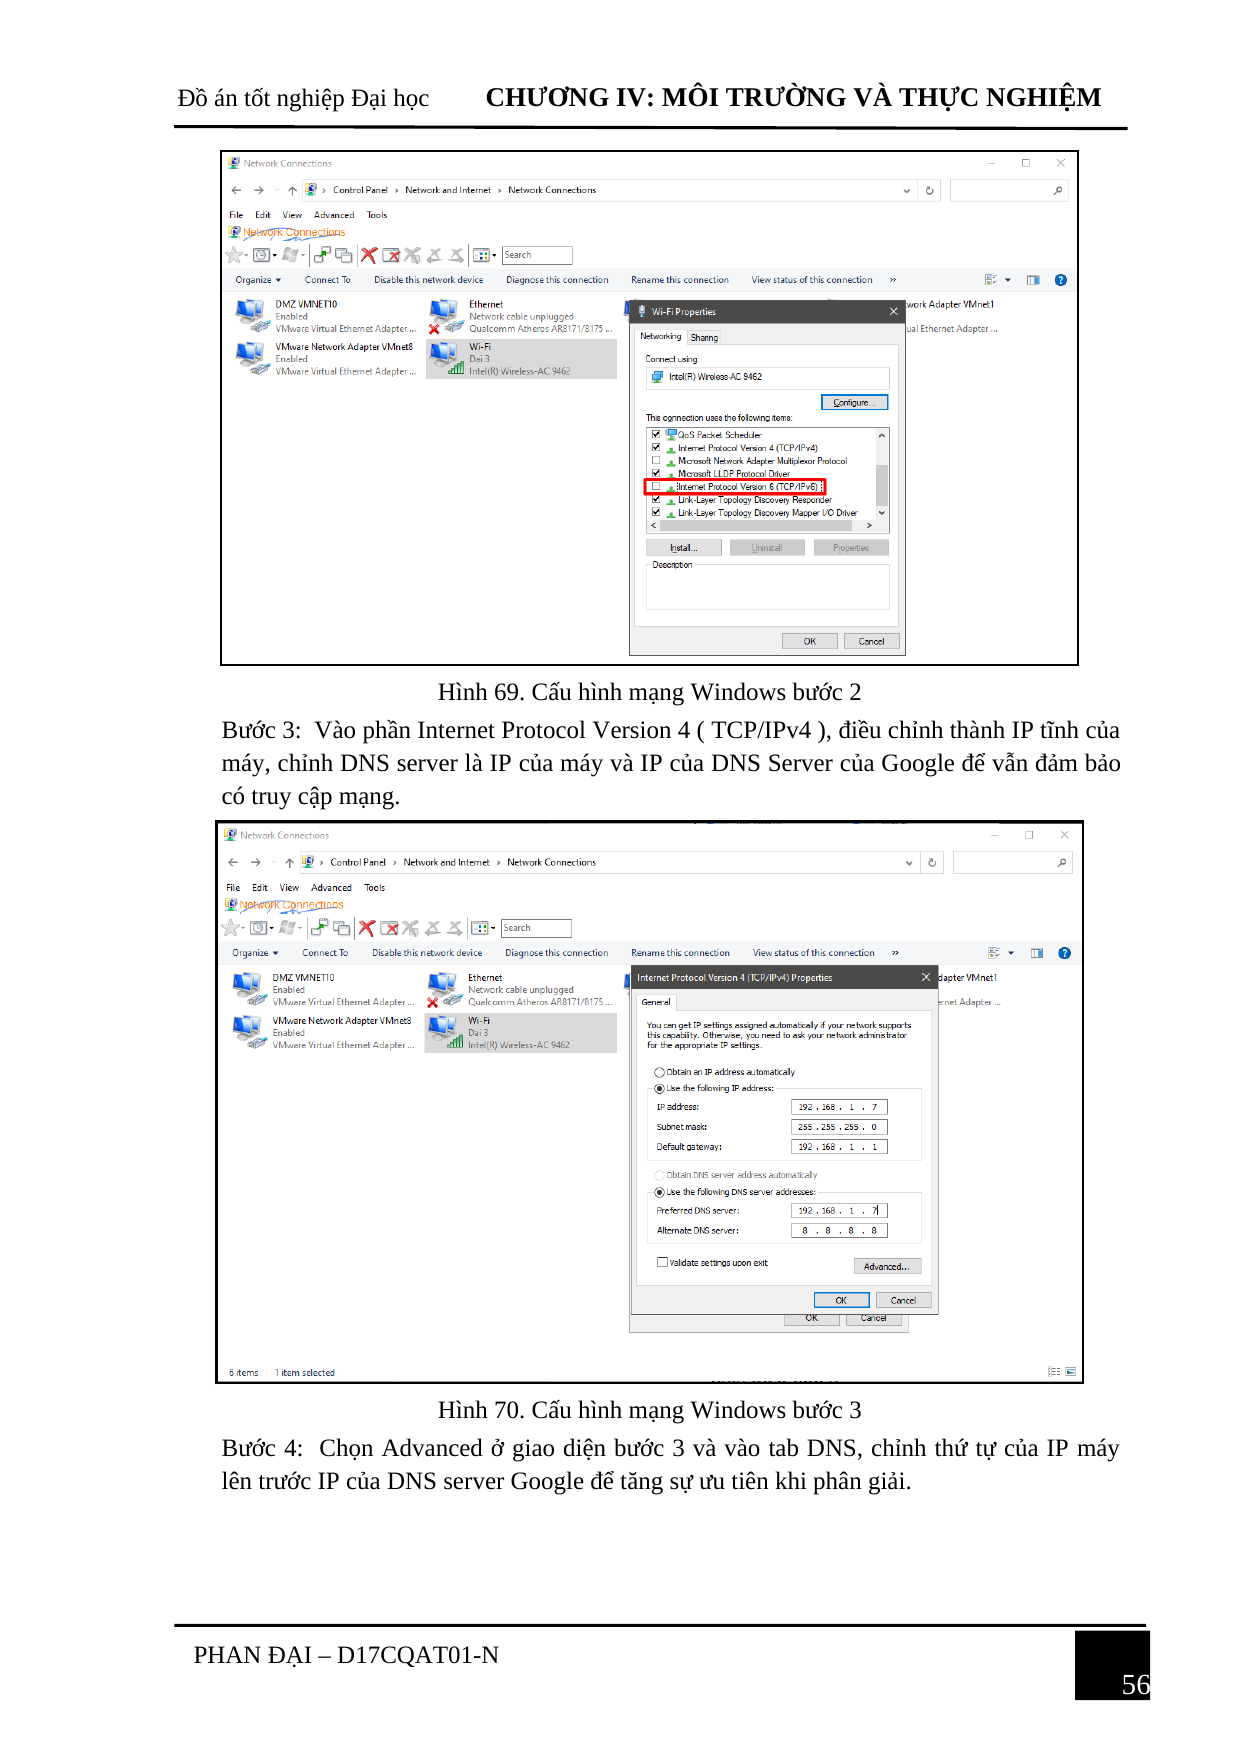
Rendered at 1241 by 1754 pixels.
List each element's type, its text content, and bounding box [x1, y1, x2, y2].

text Hình 70. Cấu hình mạng Windows bước 3 [177, 1395, 1122, 1424]
picture [222, 152, 1077, 664]
text Hình 69. Cấu hình mạng Windows bước 2 [177, 677, 1122, 705]
text Bước 3: Vào phần Internet Protocol Version 4 ( TCP/IPv4 ), điều chỉnh thành IP tĩnh của máy, chỉnh DNS server là IP của máy và IP của DNS Server của Google để vẫn đảm bảo có truy cập mạng. [221, 715, 1122, 810]
picture [218, 823, 1082, 1382]
text Bước 4: Chọn Advanced ở giao diện bước 3 và vào tab DNS, chỉnh thứ tự của IP máy lên trước IP của DNS server Google để tăng sự ưu tiên khi phân giải. [221, 1433, 1122, 1495]
